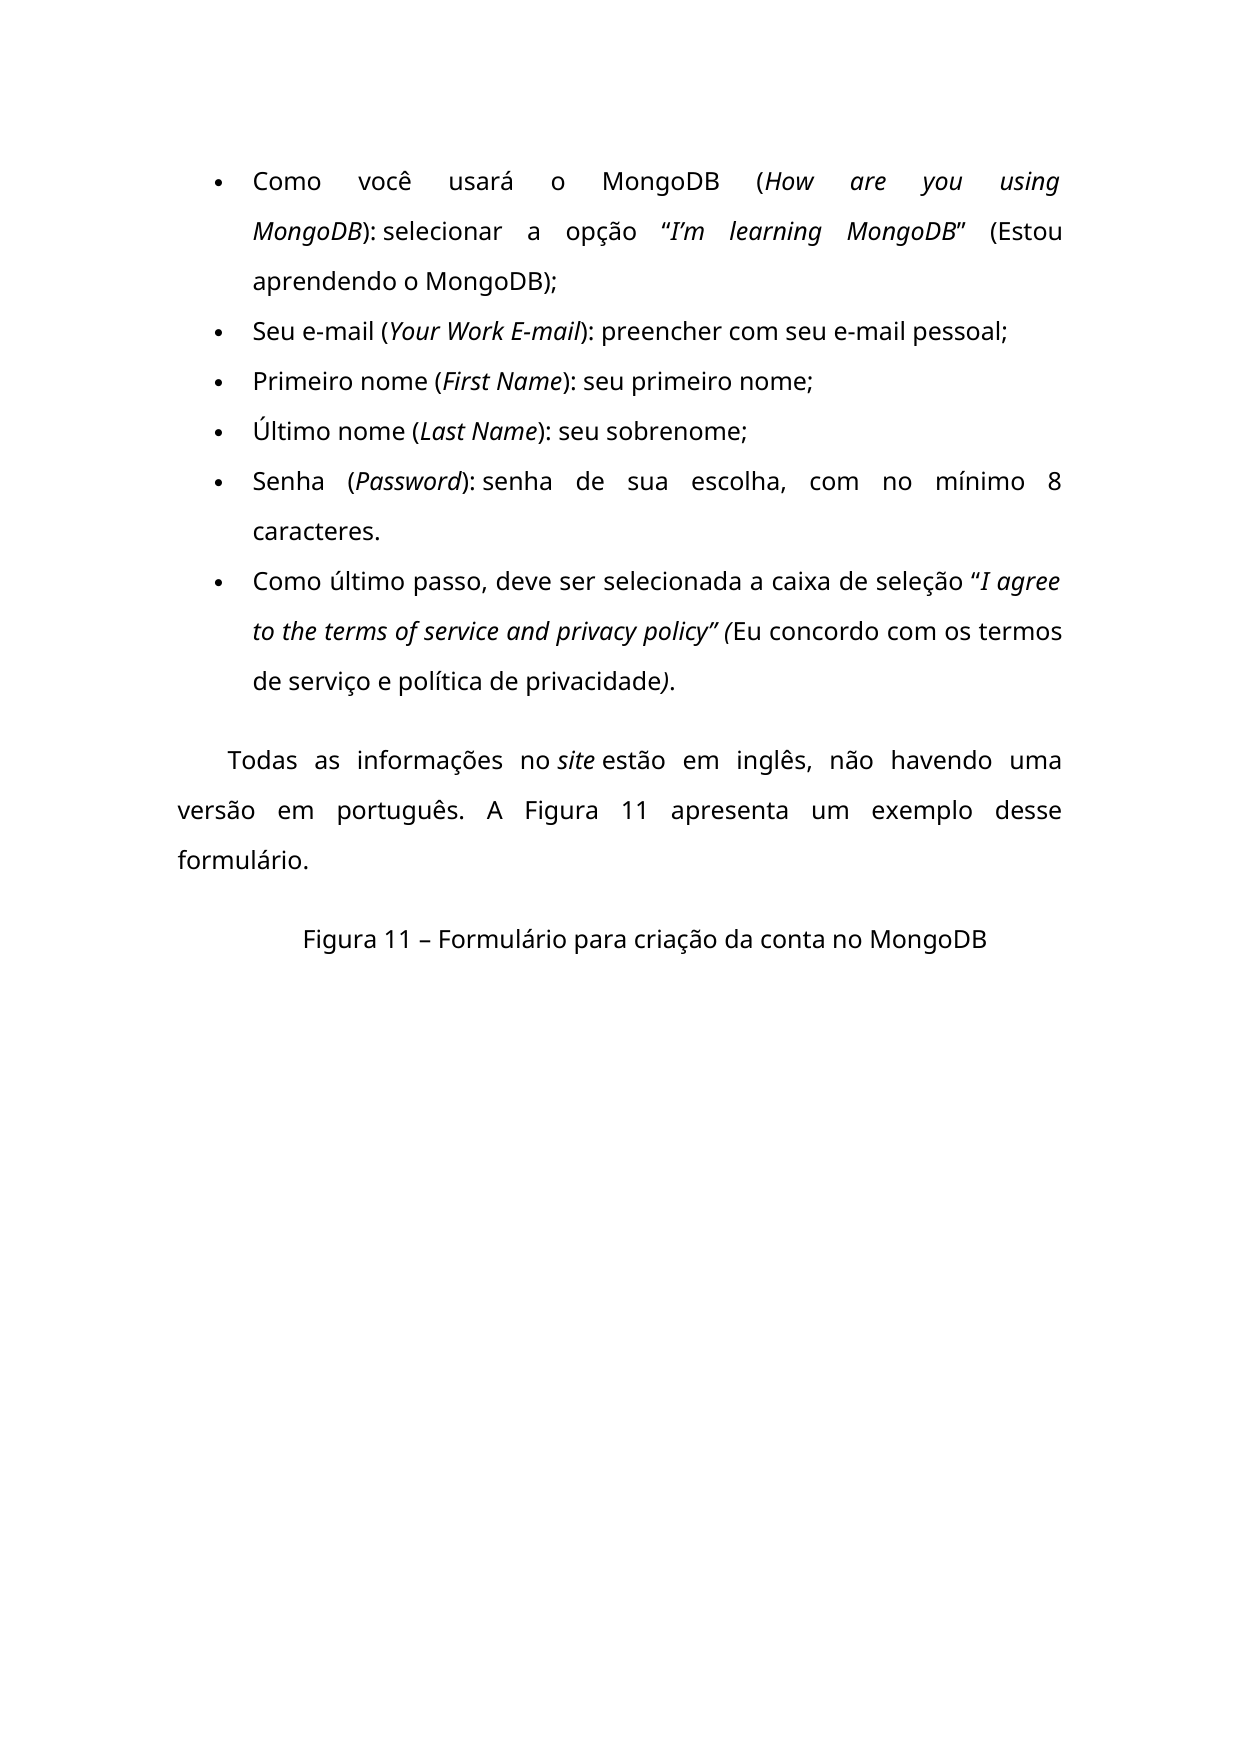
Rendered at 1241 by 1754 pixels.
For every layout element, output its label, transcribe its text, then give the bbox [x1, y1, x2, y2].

text Figura 11 – Formulário para criação da conta no MongoDB [177, 906, 1063, 956]
list Como você usará o MongoDB (How are you using MongoDB): selecionar a opção “I’m learning MongoDB” (Estou aprendendo o MongoDB); [215, 148, 1063, 298]
list Último nome (Last Name): seu sobrenome; [215, 398, 1063, 448]
list Seu e-mail (Your Work E-mail): preencher com seu e-mail pessoal; [215, 298, 1063, 348]
text Todas as informações no site estão em inglês, não havendo uma versão em português. A Figura 11 apresenta um exemplo desse formulário. [177, 727, 1063, 877]
list Senha (Password): senha de sua escolha, com no mínimo 8 caracteres. [215, 448, 1063, 548]
list Primeiro nome (First Name): seu primeiro nome; [215, 348, 1063, 398]
list Como último passo, deve ser selecionada a caixa de seleção “I agree to the terms of service and privacy policy” (Eu concordo com os termos de serviço e política de privacidade). [215, 548, 1063, 698]
